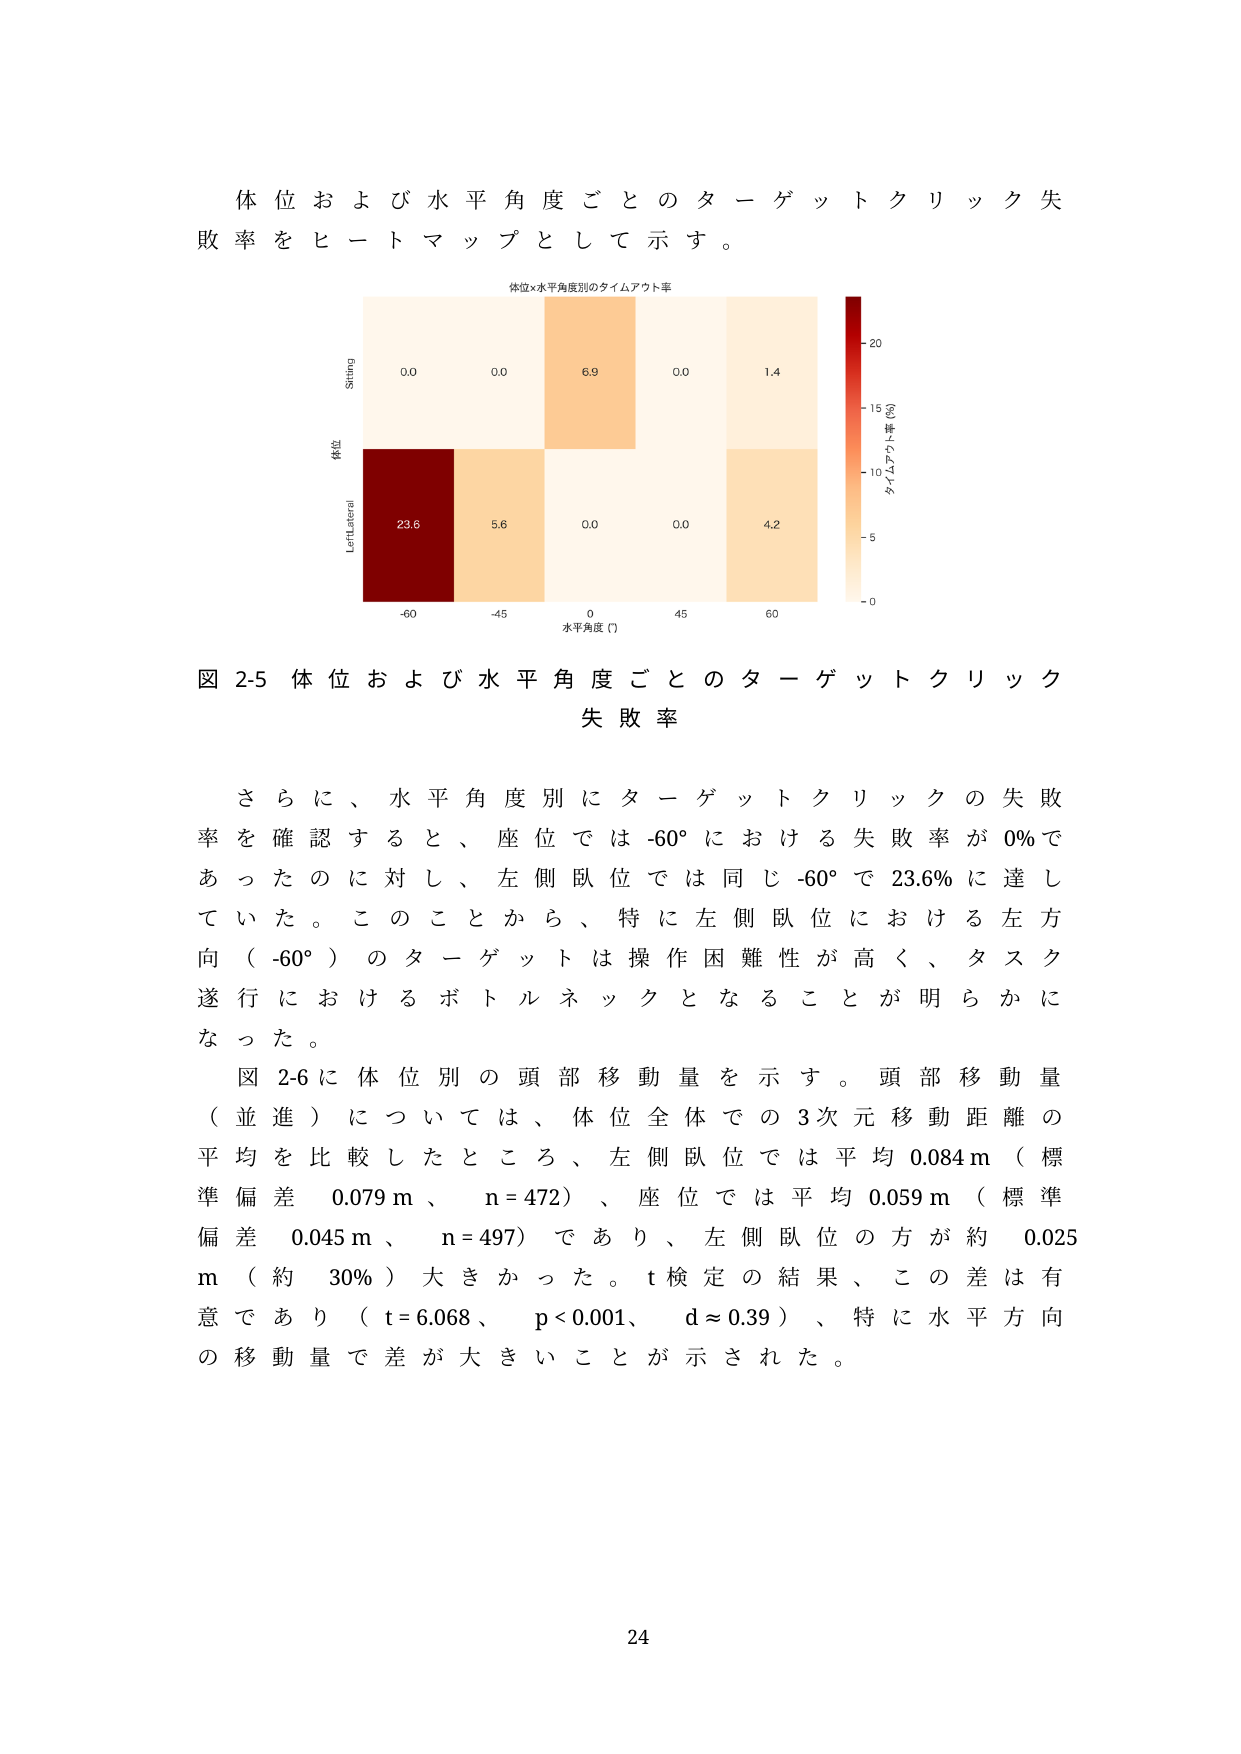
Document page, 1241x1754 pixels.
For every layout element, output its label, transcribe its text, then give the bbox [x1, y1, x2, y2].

text さらに、水平角度別にターゲットクリックの失敗率を確認すると、座位では-60°における失敗率が0%であったのに対し、左側臥位では同じ-60°で23.6%に達していた。このことから、特に左側臥位における左方向（-60°）のターゲットは操作困難性が高く、タスク遂行におけるボトルネックとなることが明らかになった。 [197, 777, 1078, 1056]
picture [319, 271, 942, 645]
text 図2-5 体位および水平角度ごとのターゲットクリック失敗率 [197, 657, 1078, 737]
text 図2-6に体位別の頭部移動量を示す。頭部移動量（並進）については、体位全体での3次元移動距離の平均を比較したところ、左側臥位では平均0.084 m（標準偏差 0.079 m、 n = 472）、座位では平均0.059 m（標準偏差 0.045 m、 n = 497）であり、左側臥位の方が約 0.025 m（約 30%）大きかった。t 検定の結果、この差は有意であり（t = 6.068、 p < 0.001、 d ≈ 0.39）、特に水平方向の移動量で差が大きいことが示された。 [197, 1056, 1078, 1376]
text 体位および水平角度ごとのターゲットクリック失敗率をヒートマップとして示す。 [197, 179, 1078, 258]
